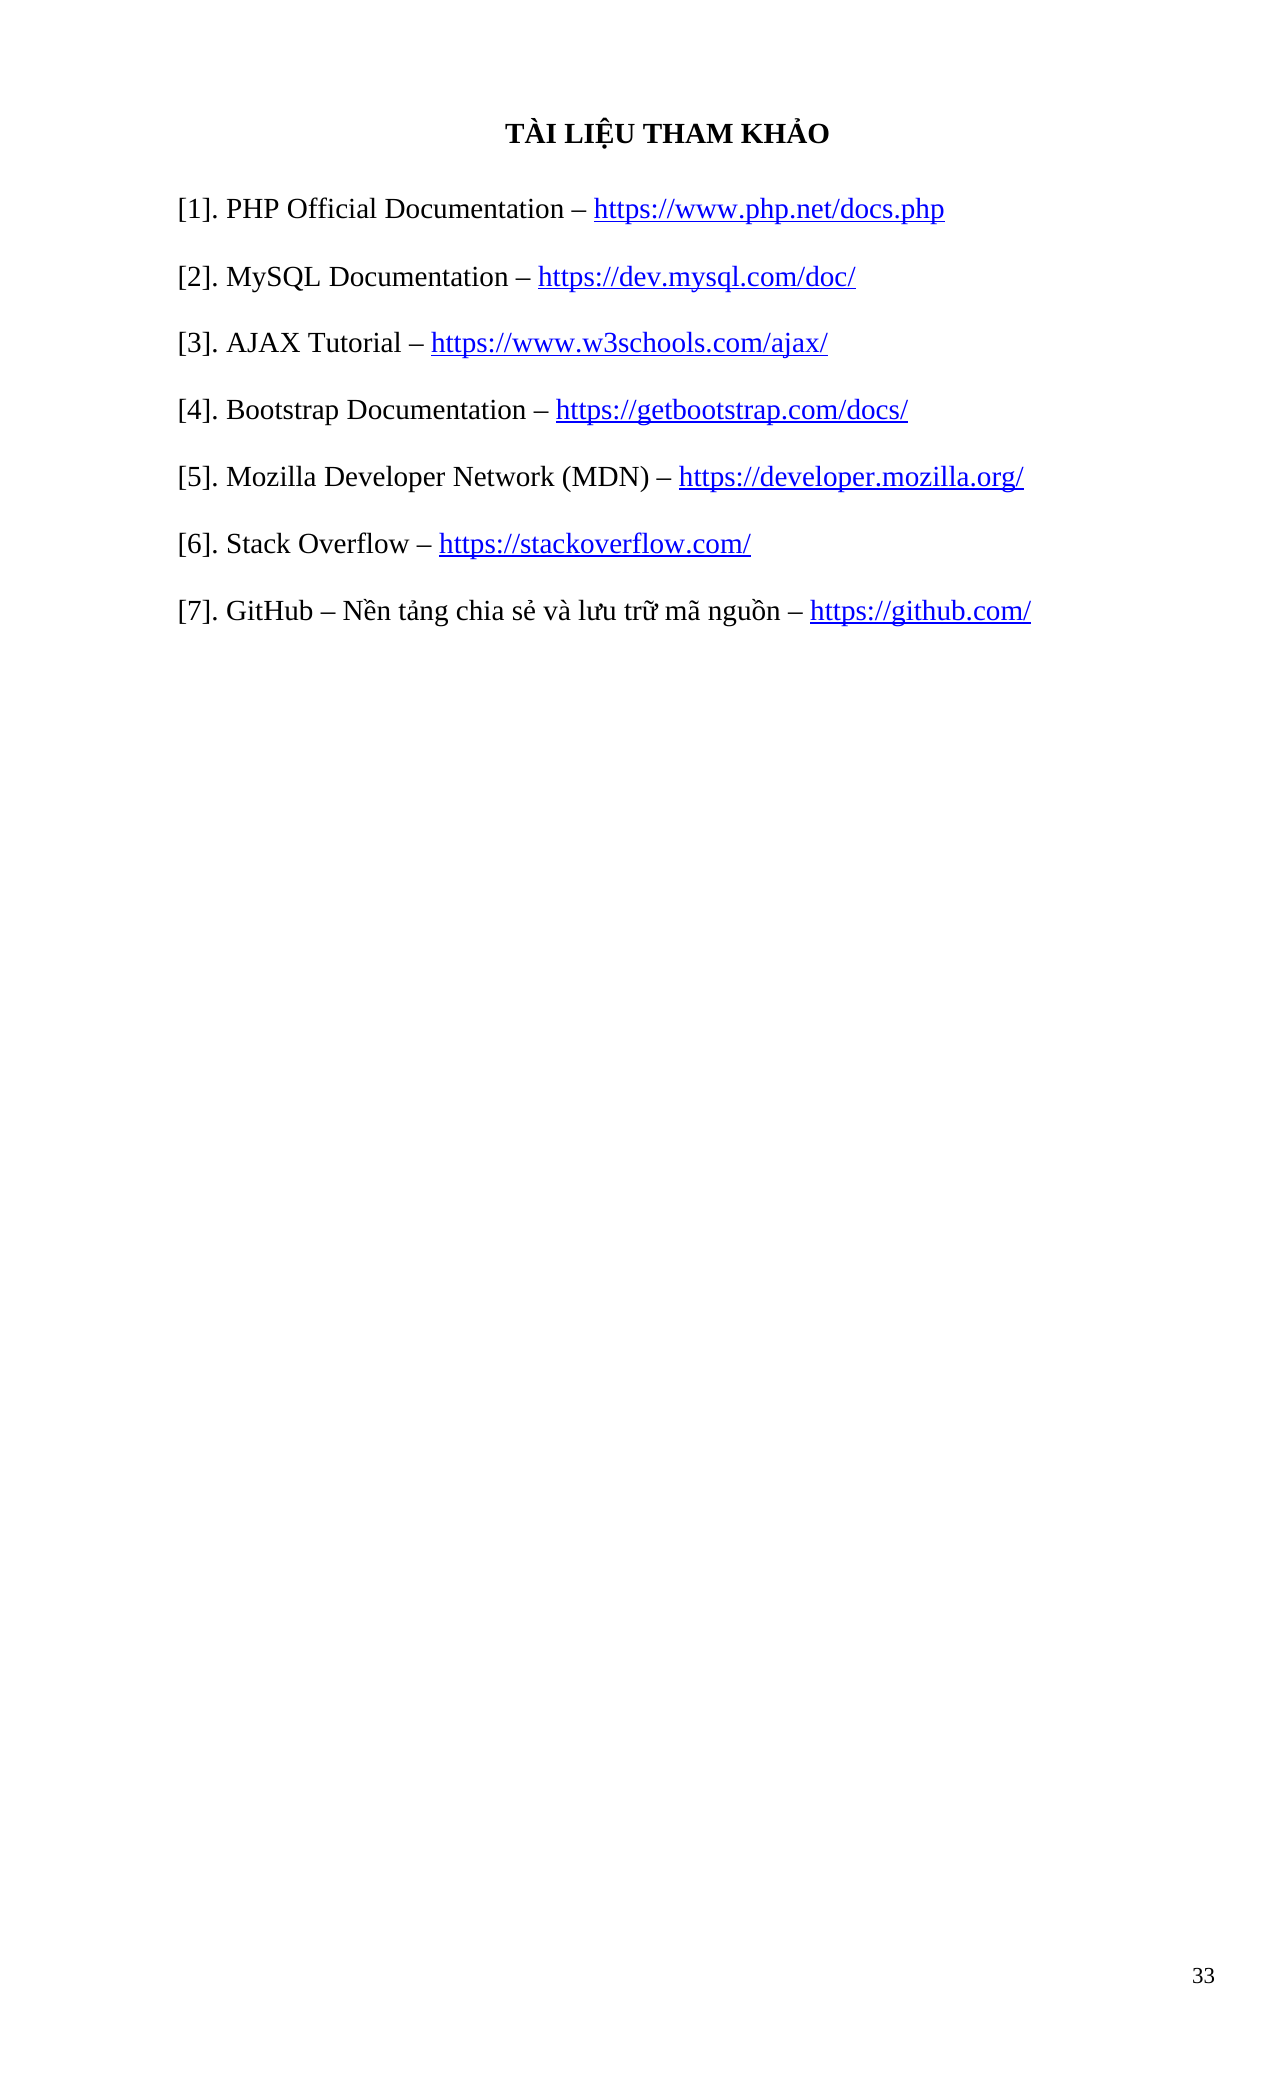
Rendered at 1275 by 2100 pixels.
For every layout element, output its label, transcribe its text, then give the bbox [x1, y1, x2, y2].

text [2]. MySQL Documentation – https://dev.mysql.com/doc/ [177, 259, 1214, 292]
text [7]. GitHub – Nền tảng chia sẻ và lưu trữ mã nguồn – https://github.com/ [177, 593, 1214, 627]
subtitle TÀI LIỆU THAM KHẢO [165, 116, 1170, 150]
text [3]. AJAX Tutorial – https://www.w3schools.com/ajax/ [177, 326, 1214, 359]
text [6]. Stack Overflow – https://stackoverflow.com/ [177, 526, 1214, 560]
text [5]. Mozilla Developer Network (MDN) – https://developer.mozilla.org/ [177, 459, 1214, 493]
text [4]. Bootstrap Documentation – https://getbootstrap.com/docs/ [177, 392, 1214, 426]
text [1]. PHP Official Documentation – https://www.php.net/docs.php [177, 192, 1214, 225]
